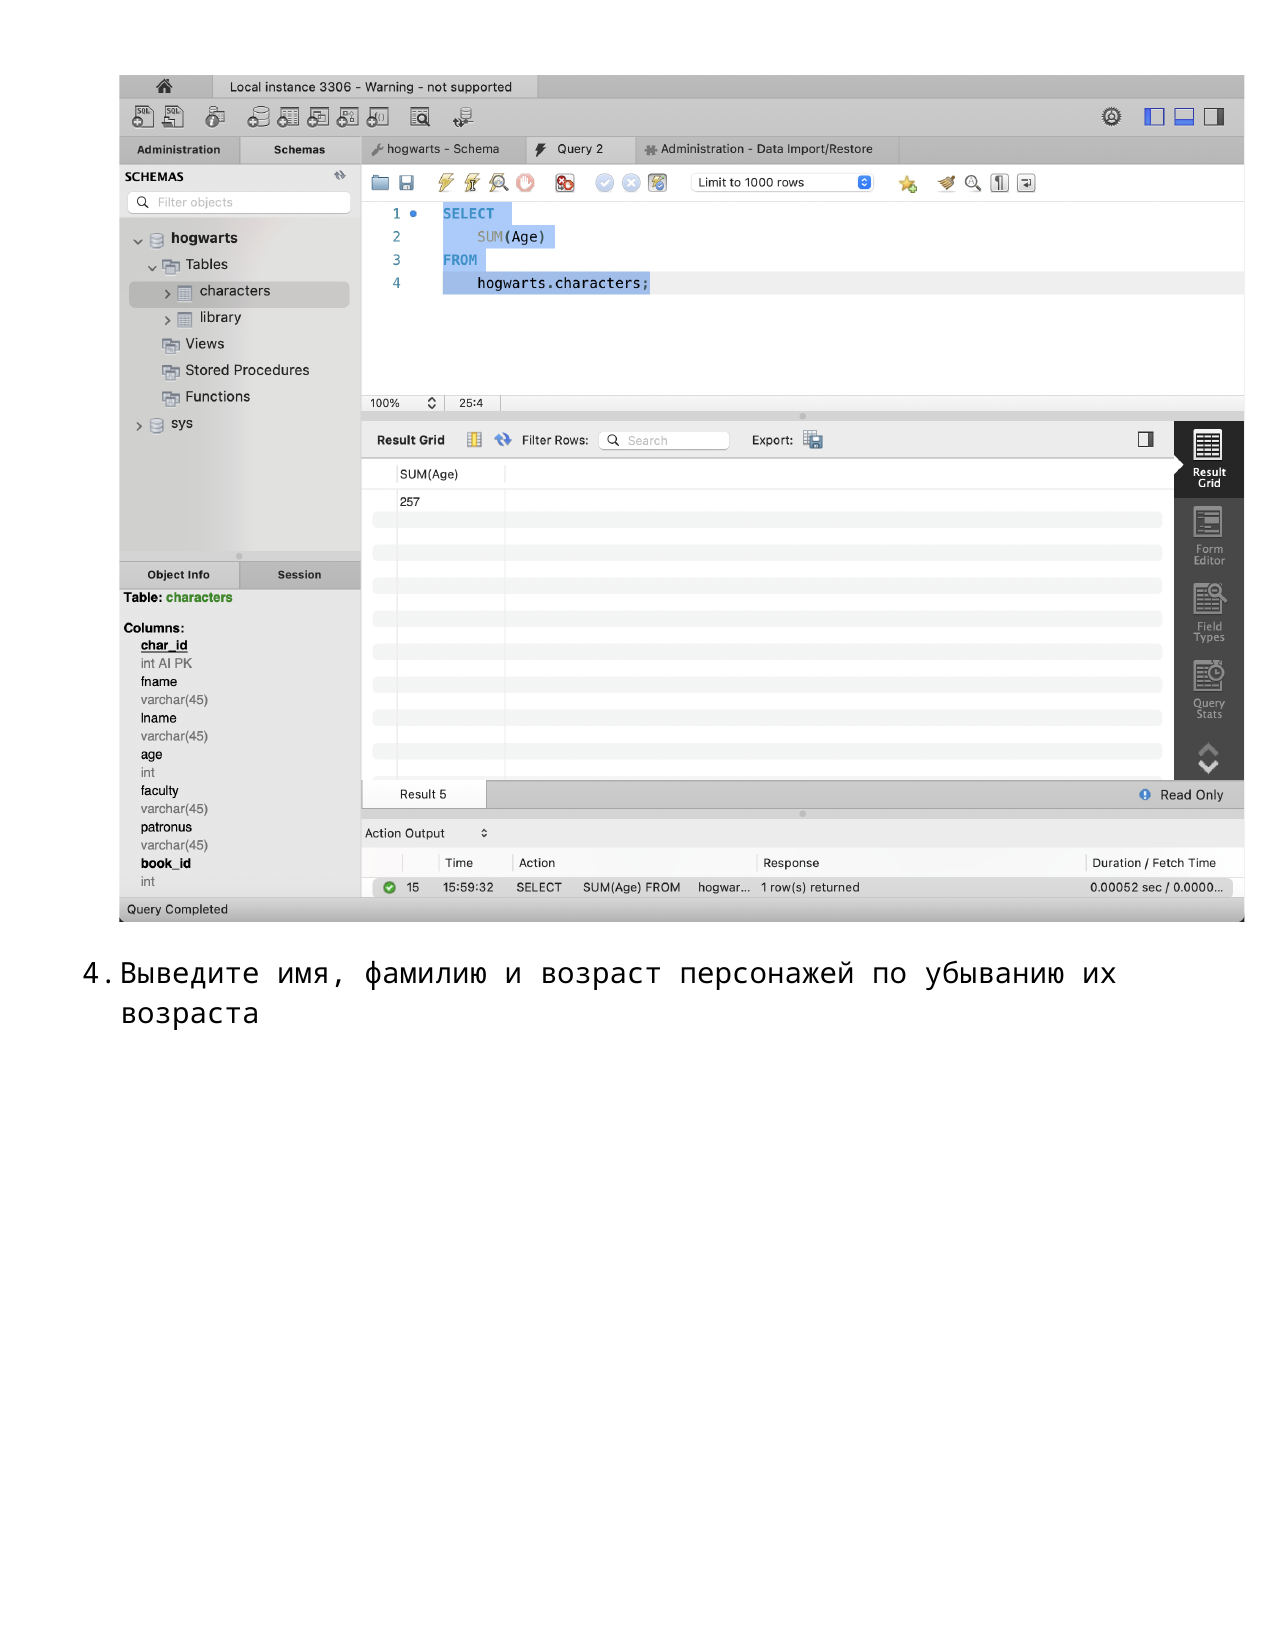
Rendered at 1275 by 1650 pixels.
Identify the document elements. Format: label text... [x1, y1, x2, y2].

list Выведите имя, фамилию и возраст персонажей по убыванию их возраста [82, 952, 1200, 1032]
picture [119, 75, 1245, 922]
